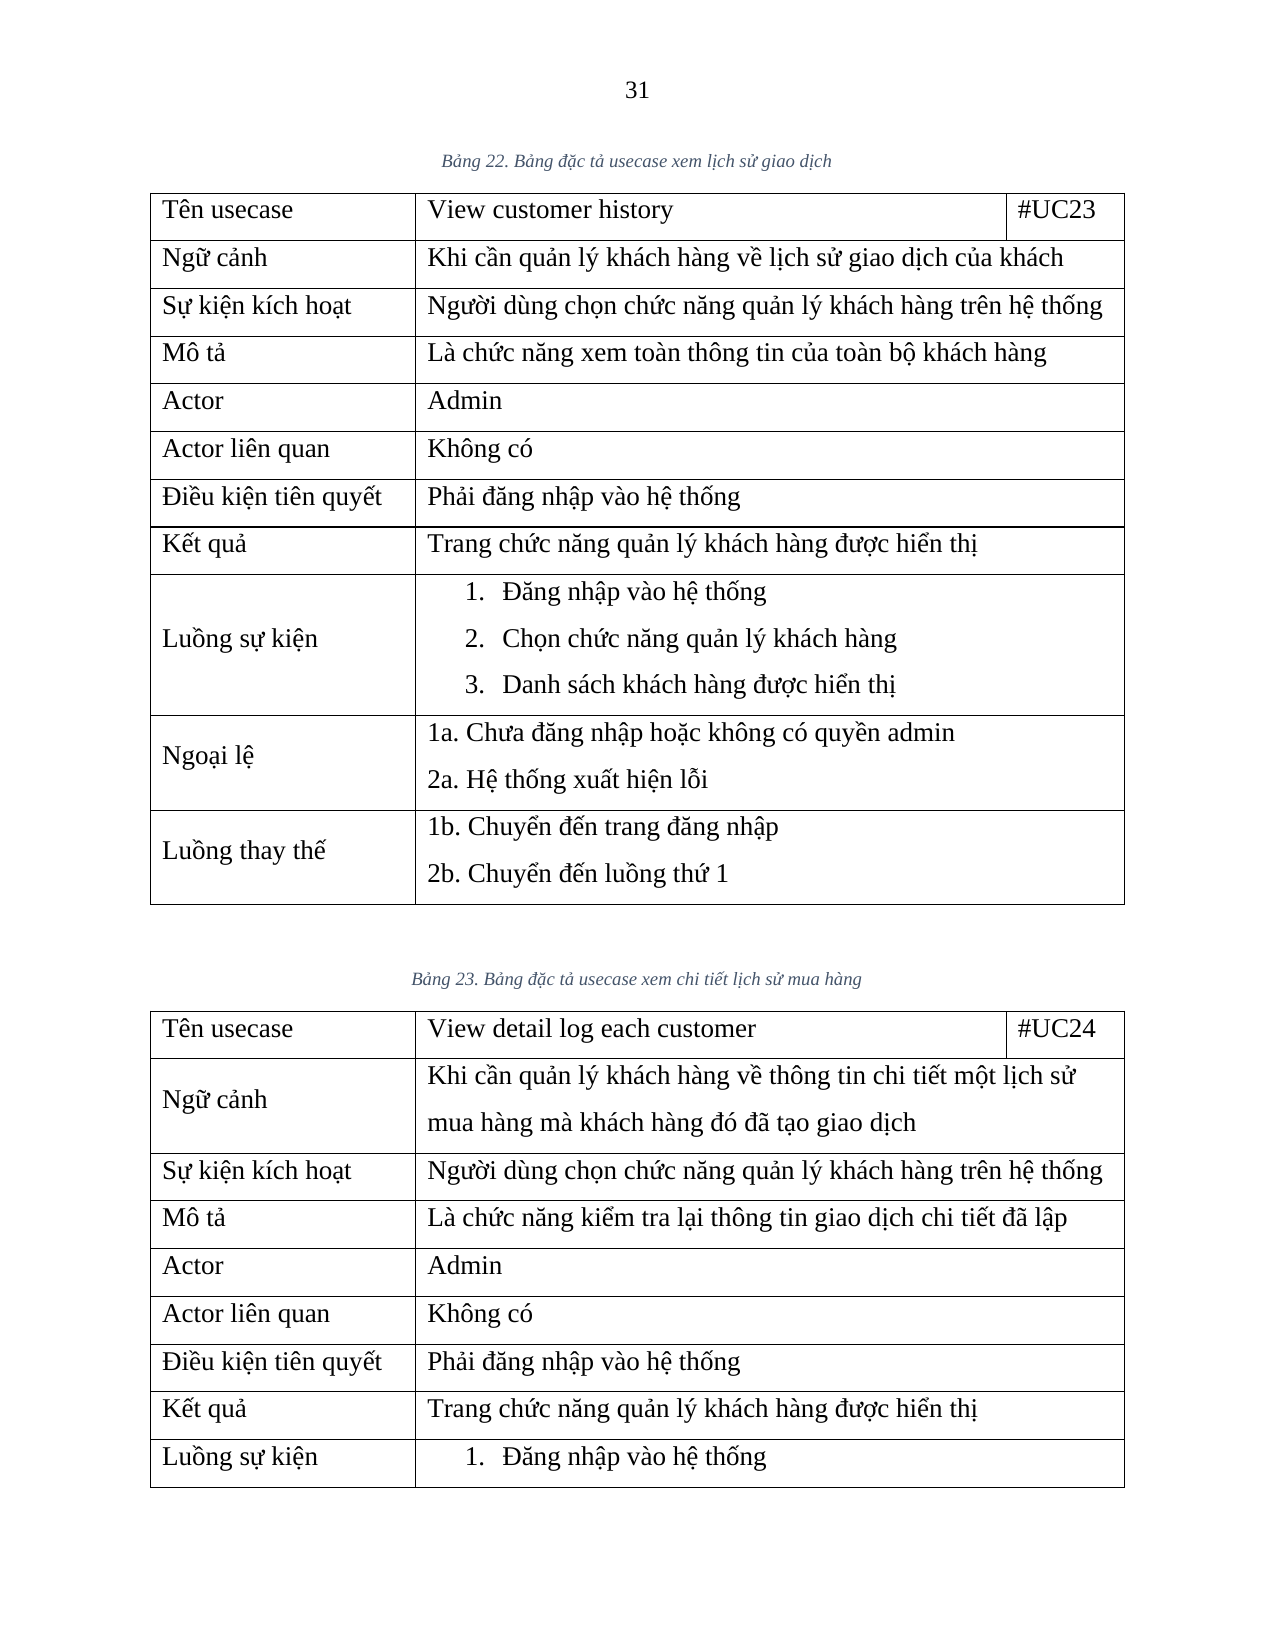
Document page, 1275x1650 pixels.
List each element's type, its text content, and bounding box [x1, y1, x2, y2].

table_cell Khi cần quản lý khách hàng về thông tin chi tiết một lịch sử mua hàng mà khách hàng đó đã tạo giao dịch [416, 1059, 1124, 1153]
table_header Tên usecase [151, 1012, 415, 1058]
table_cell Đăng nhập vào hệ thống Chọn chức năng quản lý khách hàng Danh sách khách hàng được hiển thị [416, 575, 1124, 715]
table_cell Người dùng chọn chức năng quản lý khách hàng trên hệ thống [416, 1154, 1124, 1200]
table_cell Là chức năng xem toàn thông tin của toàn bộ khách hàng [416, 337, 1124, 383]
table_cell 1b. Chuyển đến trang đăng nhập 2b. Chuyển đến luồng thứ 1 [416, 811, 1124, 904]
table_cell Sự kiện kích hoạt [151, 1154, 415, 1200]
table_cell Người dùng chọn chức năng quản lý khách hàng trên hệ thống [416, 289, 1124, 336]
table_cell Admin [416, 1249, 1124, 1296]
table_cell Phải đăng nhập vào hệ thống [416, 1345, 1124, 1391]
table_cell Điều kiện tiên quyết [151, 480, 415, 526]
table_cell 1a. Chưa đăng nhập hoặc không có quyền admin 2a. Hệ thống xuất hiện lỗi [416, 716, 1124, 809]
table_cell Là chức năng kiểm tra lại thông tin giao dịch chi tiết đã lập [416, 1201, 1124, 1248]
table_cell Mô tả [151, 337, 415, 383]
table_cell Luồng thay thế [151, 811, 415, 904]
table_cell Mô tả [151, 1201, 415, 1248]
table_header View customer history [416, 194, 1006, 240]
table_header Tên usecase [151, 194, 415, 240]
table_cell Không có [416, 1297, 1124, 1343]
table_cell Không có [416, 432, 1124, 479]
table_header #UC23 [1007, 194, 1124, 240]
table_cell Admin [416, 384, 1124, 431]
text Bảng . Bảng đặc tả usecase xem chi tiết lịch sử mua hàng [150, 968, 1125, 990]
table_cell Kết quả [151, 528, 415, 574]
table_cell Điều kiện tiên quyết [151, 1345, 415, 1391]
table_cell Actor [151, 1249, 415, 1296]
table_cell Ngữ cảnh [151, 1059, 415, 1153]
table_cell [416, 1440, 1124, 1487]
table_cell Trang chức năng quản lý khách hàng được hiển thị [416, 1392, 1124, 1439]
table_cell Phải đăng nhập vào hệ thống [416, 480, 1124, 526]
table_cell Actor liên quan [151, 432, 415, 479]
table_cell Ngữ cảnh [151, 241, 415, 288]
table_cell Ngoại lệ [151, 716, 415, 809]
table_cell Sự kiện kích hoạt [151, 289, 415, 336]
table_header View detail log each customer [416, 1012, 1006, 1058]
table_cell Luồng sự kiện [151, 575, 415, 715]
table_cell Trang chức năng quản lý khách hàng được hiển thị [416, 528, 1124, 574]
text Bảng . Bảng đặc tả usecase xem lịch sử giao dịch [150, 150, 1125, 172]
table_cell Actor [151, 384, 415, 431]
table_header #UC24 [1007, 1012, 1124, 1058]
table_cell Actor liên quan [151, 1297, 415, 1343]
table_cell Kết quả [151, 1392, 415, 1439]
table_cell Khi cần quản lý khách hàng về lịch sử giao dịch của khách [416, 241, 1124, 288]
table_cell Luồng sự kiện [151, 1440, 415, 1487]
